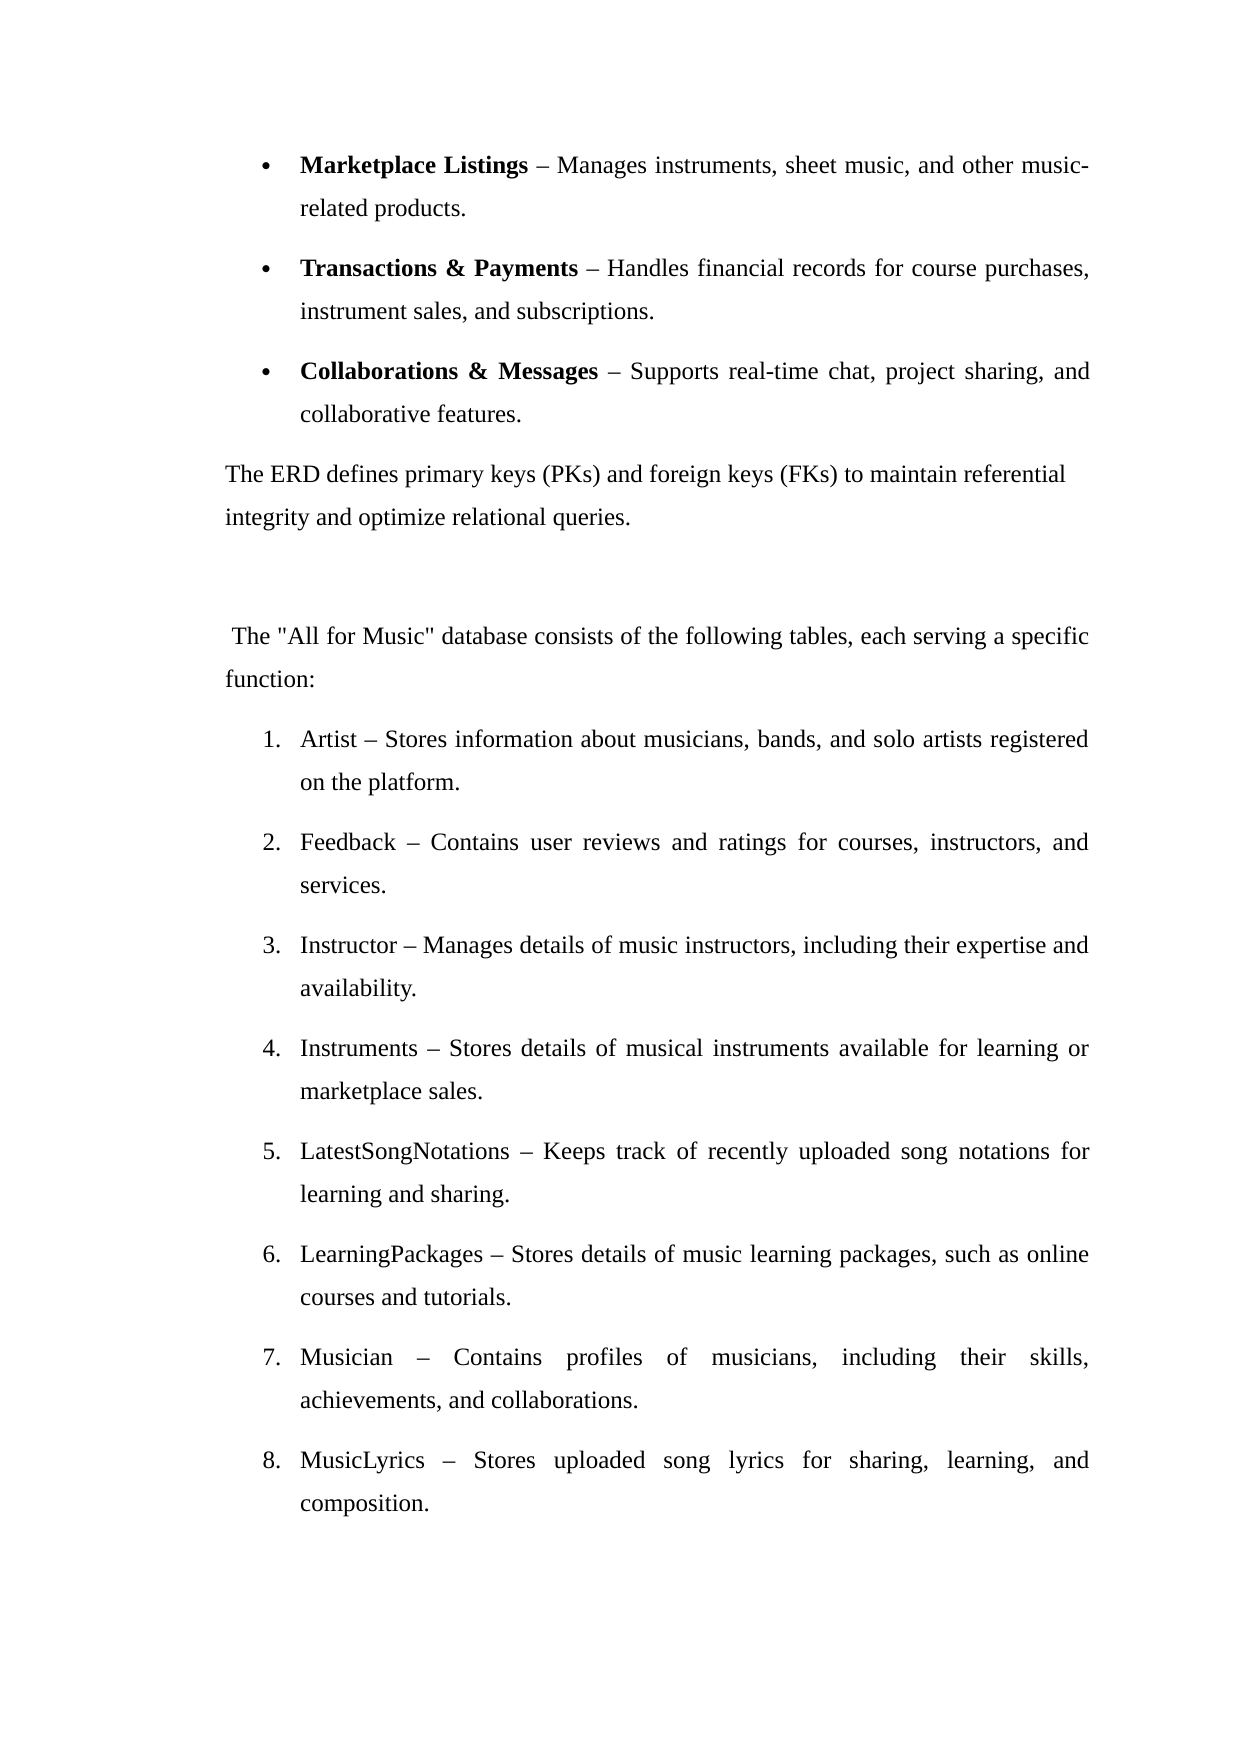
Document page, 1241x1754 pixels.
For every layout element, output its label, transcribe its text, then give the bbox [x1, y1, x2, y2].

list Artist – Stores information about musicians, bands, and solo artists registered on the platform. [262, 724, 1090, 796]
list MusicLyrics – Stores uploaded song lyrics for sharing, learning, and composition. [262, 1445, 1090, 1517]
list Collaborations & Messages – Supports real-time chat, project sharing, and collaborative features. [262, 356, 1090, 428]
list Instruments – Stores details of musical instruments available for learning or marketplace sales. [262, 1033, 1090, 1105]
list Instructor – Manages details of music instructors, including their expertise and availability. [262, 930, 1090, 1002]
text The ERD defines primary keys (PKs) and foreign keys (FKs) to maintain referential integrity and optimize relational queries. [225, 459, 1090, 531]
list Musician – Contains profiles of musicians, including their skills, achievements, and collaborations. [262, 1342, 1090, 1414]
list Marketplace Listings – Manages instruments, sheet music, and other music-related products. [262, 150, 1090, 222]
list LatestSongNotations – Keeps track of recently uploaded song notations for learning and sharing. [262, 1136, 1090, 1208]
list Feedback – Contains user reviews and ratings for courses, instructors, and services. [262, 827, 1090, 899]
text The "All for Music" database consists of the following tables, each serving a specific function: [225, 621, 1090, 693]
list LearningPackages – Stores details of music learning packages, such as online courses and tutorials. [262, 1239, 1090, 1311]
list Transactions & Payments – Handles financial records for course purchases, instrument sales, and subscriptions. [262, 253, 1090, 325]
